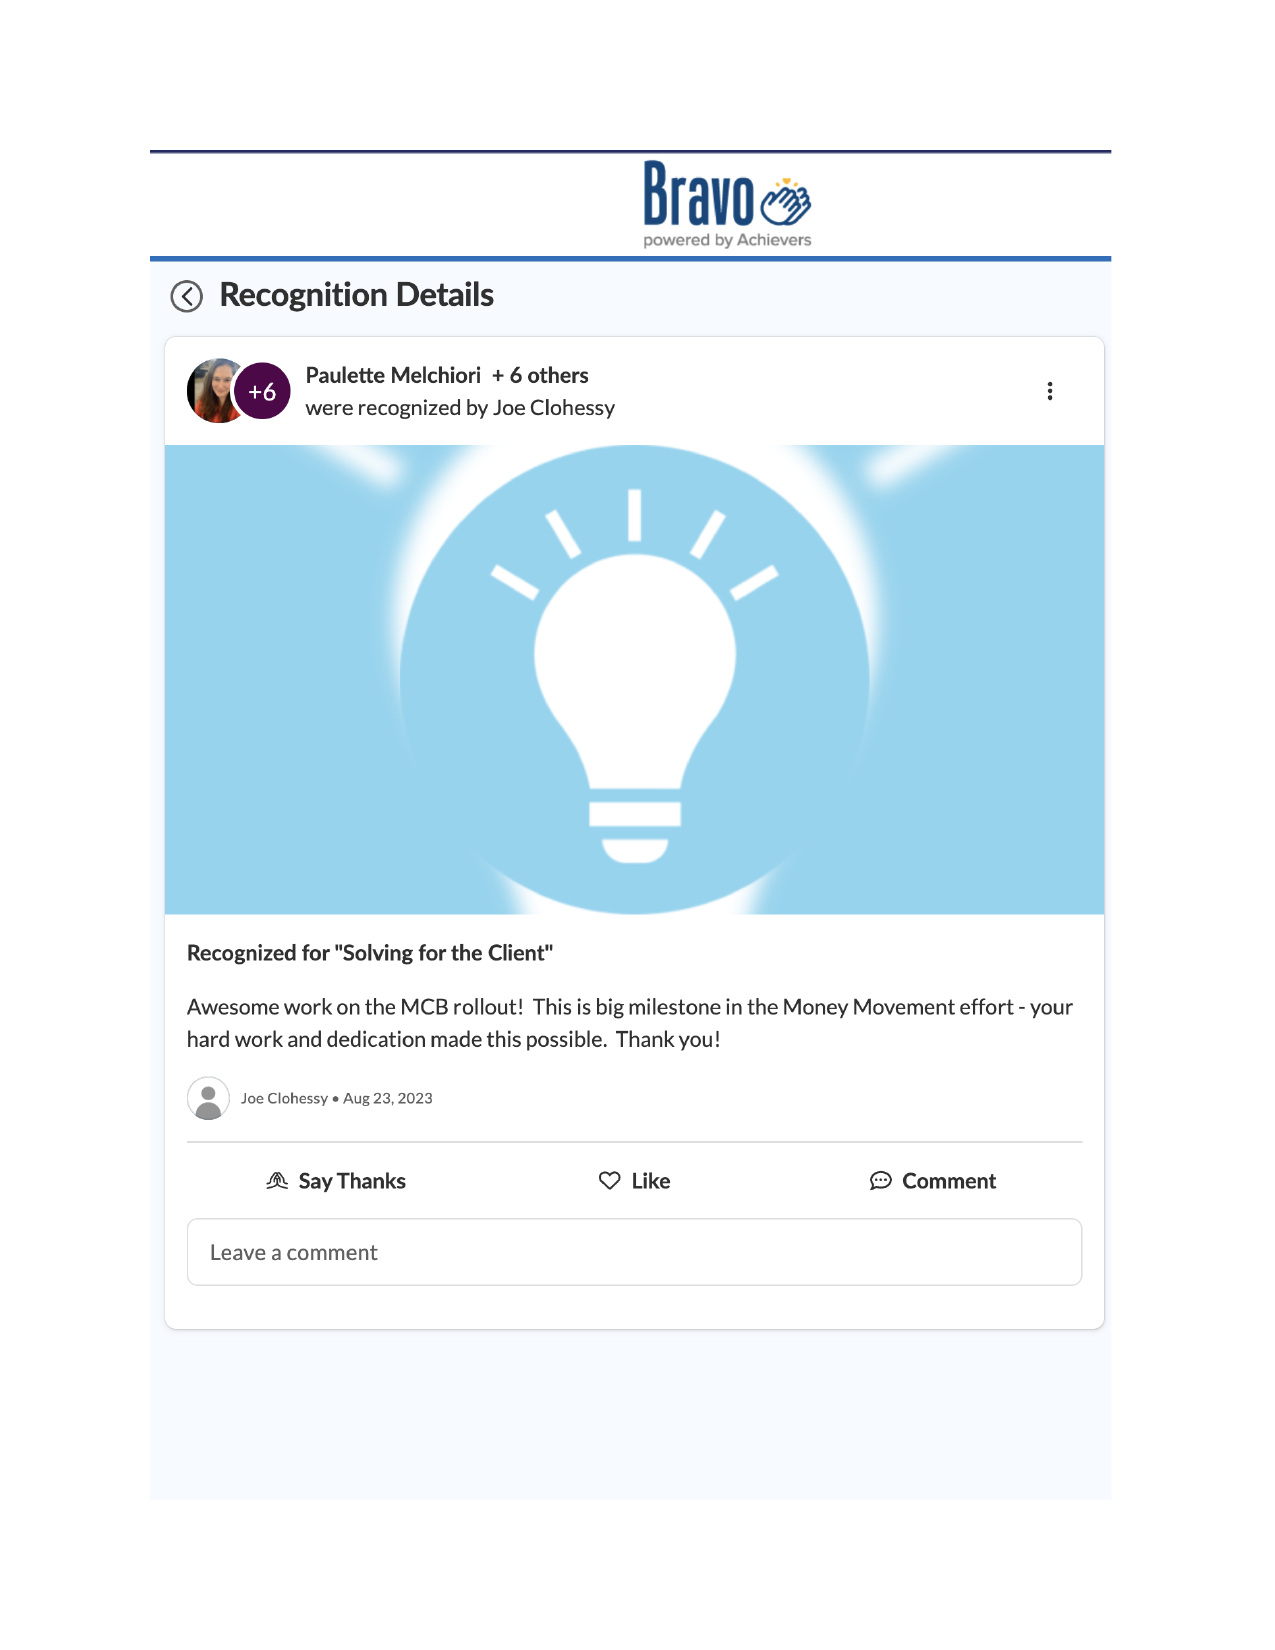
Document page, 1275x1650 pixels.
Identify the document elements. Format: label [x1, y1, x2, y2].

picture [150, 150, 1112, 1500]
